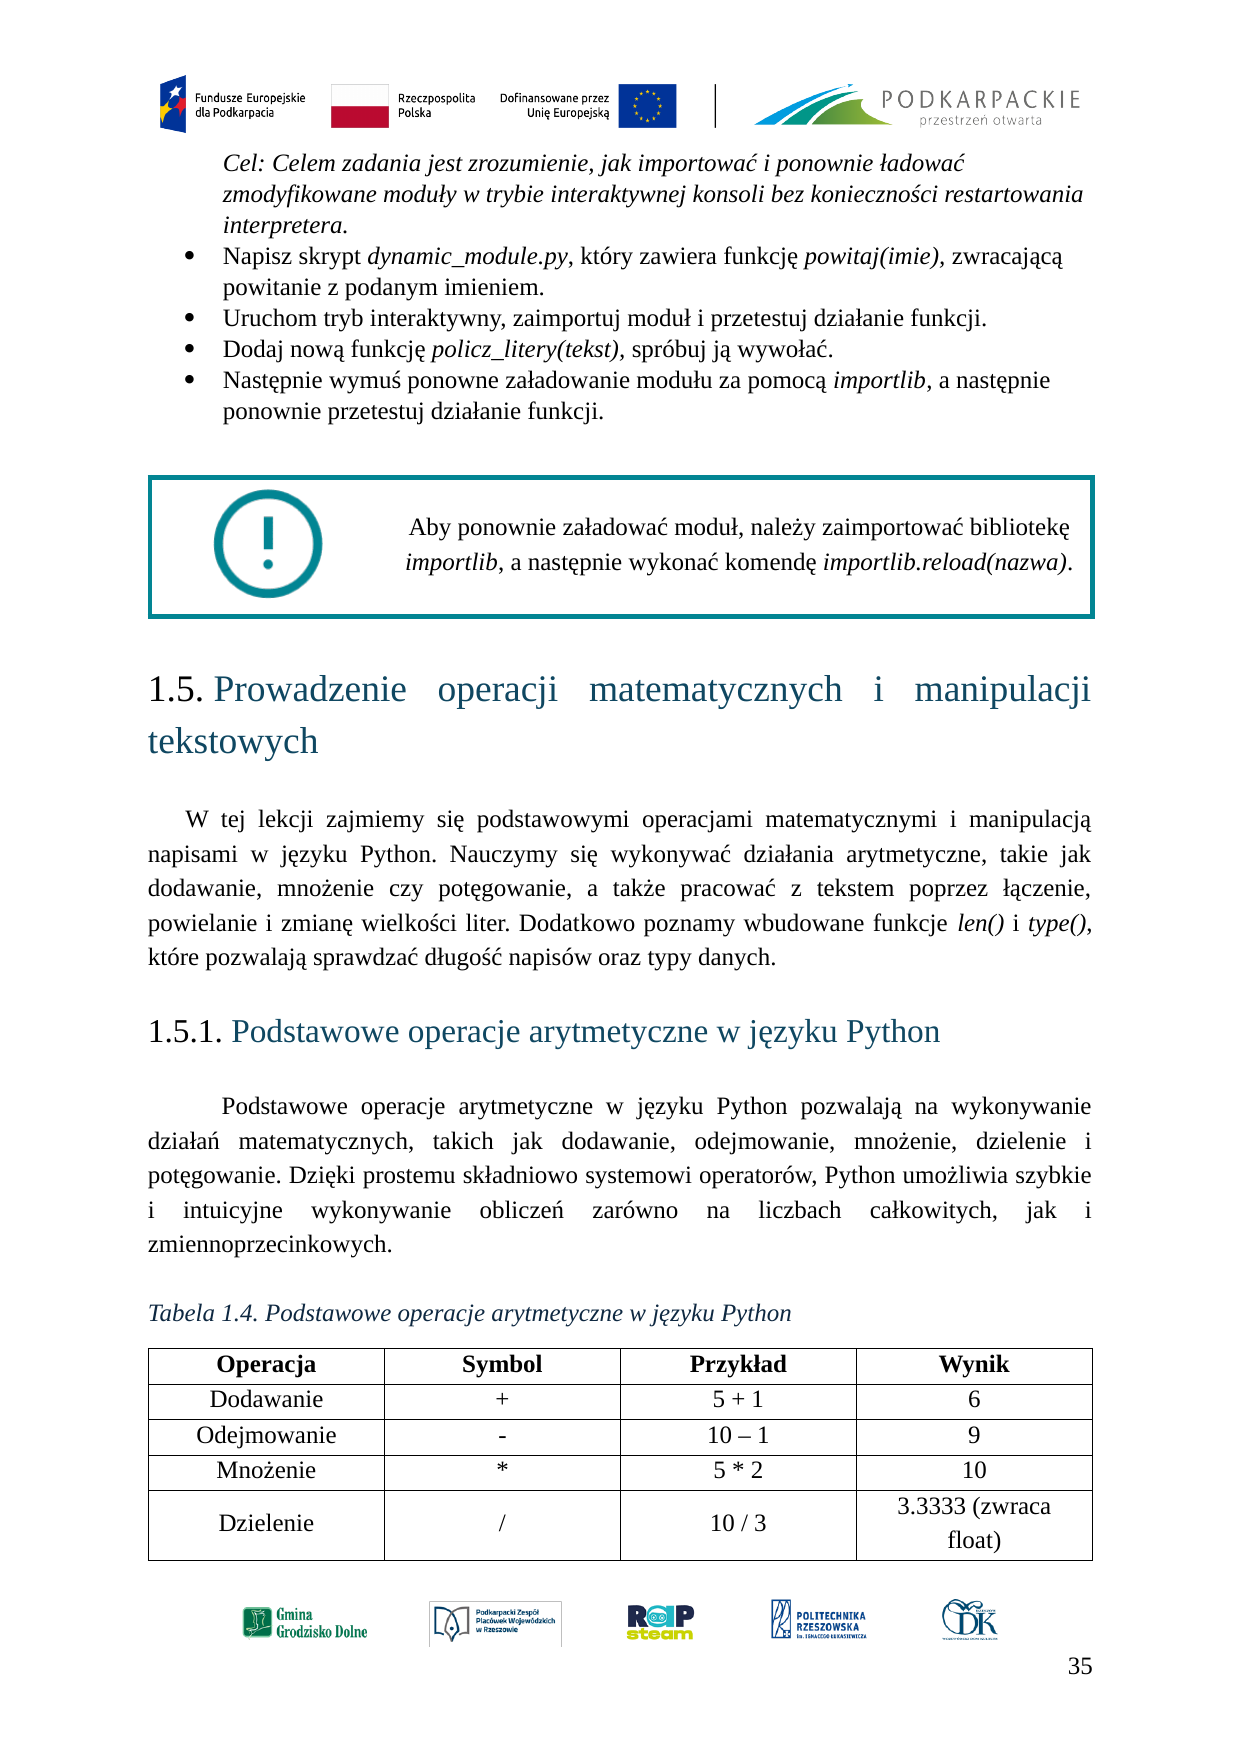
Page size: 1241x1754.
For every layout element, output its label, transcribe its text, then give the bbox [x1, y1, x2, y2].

table_header Wynik [857, 1349, 1092, 1383]
table_header Operacja [149, 1349, 384, 1383]
table_cell * [385, 1456, 620, 1490]
table_cell / [385, 1491, 620, 1560]
table_cell 5 * 2 [621, 1456, 856, 1490]
table_header Przykład [621, 1349, 856, 1383]
text Tabela 1.4. Podstawowe operacje arytmetyczne w języku Python [148, 1298, 1092, 1327]
table_header Symbol [385, 1349, 620, 1383]
picture [203, 479, 333, 609]
picture [147, 60, 1093, 148]
table_cell 9 [857, 1420, 1092, 1454]
table_cell Dodawanie [149, 1385, 384, 1419]
table_header [152, 480, 386, 614]
table_cell 10 – 1 [621, 1420, 856, 1454]
table_cell 3.3333 (zwraca float) [857, 1491, 1092, 1560]
table_cell + [385, 1385, 620, 1419]
list Napisz skrypt dynamic_module.py, który zawiera funkcję powitaj(imie), zwracającą powitanie z podanym imieniem. [185, 241, 1092, 301]
list Dodaj nową funkcję policz_litery(tekst), spróbuj ją wywołać. [185, 334, 1092, 363]
subtitle Podstawowe operacje arytmetyczne w języku Python [148, 1011, 1092, 1049]
table_header Aby ponownie załadować moduł, należy zaimportować bibliotekę importlib, a następnie wykonać komendę importlib.reload(nazwa). [386, 480, 1090, 614]
table_cell 10 / 3 [621, 1491, 856, 1560]
table_cell Mnożenie [149, 1456, 384, 1490]
table_cell 6 [857, 1385, 1092, 1419]
text Podstawowe operacje arytmetyczne w języku Python pozwalają na wykonywanie działań matematycznych, takich jak dodawanie, odejmowanie, mnożenie, dzielenie i potęgowanie. Dzięki prostemu składniowo systemowi operatorów, Python umożliwia szybkie i intuicyjne wykonywanie obliczeń zarówno na liczbach całkowitych, jak i zmiennoprzecinkowych. [148, 1091, 1092, 1258]
picture [242, 1585, 998, 1652]
table_cell 10 [857, 1456, 1092, 1490]
text W tej lekcji zajmiemy się podstawowymi operacjami matematycznymi i manipulacją napisami w języku Python. Nauczymy się wykonywać działania arytmetyczne, takie jak dodawanie, mnożenie czy potęgowanie, a także pracować z tekstem poprzez łączenie, powielanie i zmianę wielkości liter. Dodatkowo poznamy wbudowane funkcje len() i type(), które pozwalają sprawdzać długość napisów oraz typy danych. [148, 804, 1092, 971]
table_cell 5 + 1 [621, 1385, 856, 1419]
table_cell - [385, 1420, 620, 1454]
list Cel: Celem zadania jest zrozumienie, jak importować i ponownie ładować zmodyfikowane moduły w trybie interaktywnej konsoli bez konieczności restartowania interpretera. [223, 148, 1092, 238]
list Uruchom tryb interaktywny, zaimportuj moduł i przetestuj działanie funkcji. [185, 303, 1092, 332]
subtitle Prowadzenie operacji matematycznych i manipulacji tekstowych [148, 666, 1092, 761]
table_cell Odejmowanie [149, 1420, 384, 1454]
list Następnie wymuś ponowne załadowanie modułu za pomocą importlib, a następnie ponownie przetestuj działanie funkcji. [185, 365, 1092, 425]
table_cell Dzielenie [149, 1491, 384, 1560]
